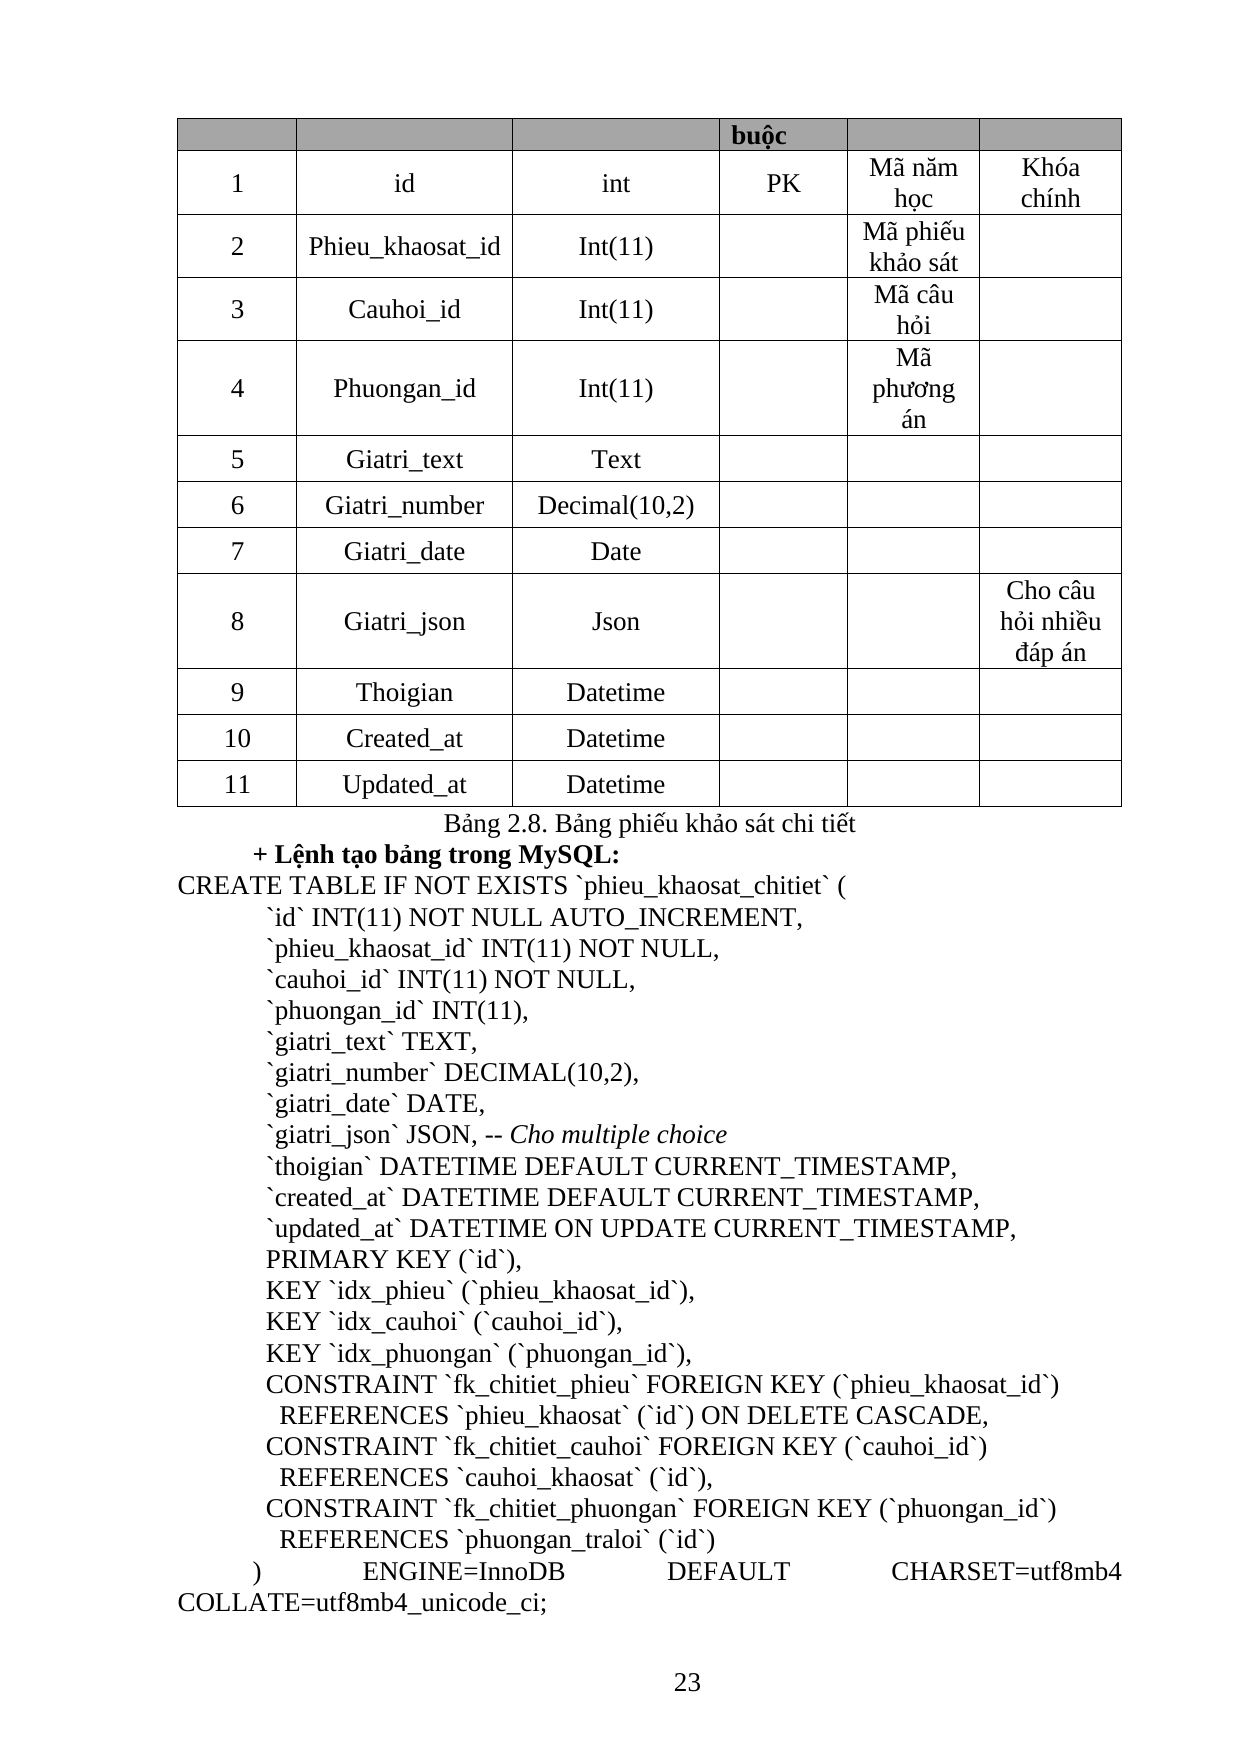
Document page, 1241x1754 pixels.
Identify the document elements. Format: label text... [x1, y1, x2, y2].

table_cell [980, 341, 1121, 435]
table_cell 9 [178, 669, 296, 714]
table_cell Text [513, 436, 719, 481]
text REFERENCES `phieu_khaosat` (`id`) ON DELETE CASCADE, [177, 1399, 1122, 1430]
table_cell [720, 482, 847, 527]
table_cell Giatri_text [297, 436, 512, 481]
table_cell 1 [178, 151, 296, 214]
table_cell 8 [178, 574, 296, 668]
table_cell 10 [178, 715, 296, 760]
table_cell [720, 278, 847, 340]
text KEY `idx_phuongan` (`phuongan_id`), [177, 1337, 1122, 1368]
table_cell [980, 278, 1121, 340]
table_cell [980, 669, 1121, 714]
text CREATE TABLE IF NOT EXISTS `phieu_khaosat_chitiet` ( [177, 869, 1122, 901]
table_cell Int(11) [513, 215, 719, 277]
text `giatri_date` DATE, [177, 1087, 1122, 1119]
table_cell Datetime [513, 715, 719, 760]
text ) ENGINE=InnoDB DEFAULT CHARSET=utf8mb4 COLLATE=utf8mb4_unicode_ci; [177, 1555, 1122, 1617]
table_cell Giatri_json [297, 574, 512, 668]
table_cell Mã phiếu khảo sát [848, 215, 979, 277]
table_cell 5 [178, 436, 296, 481]
table_cell 6 [178, 482, 296, 527]
table_cell Thoigian [297, 669, 512, 714]
table_cell [720, 669, 847, 714]
table_cell [720, 715, 847, 760]
table_header Kiểu dữ liệu [513, 119, 719, 150]
table_cell [720, 574, 847, 668]
text `giatri_text` TEXT, [177, 1025, 1122, 1056]
text `created_at` DATETIME DEFAULT CURRENT_TIMESTAMP, [177, 1181, 1122, 1212]
table_cell Giatri_number [297, 482, 512, 527]
table_cell [848, 669, 979, 714]
table_cell [720, 436, 847, 481]
table_cell [720, 761, 847, 806]
table_cell Int(11) [513, 341, 719, 435]
table_cell 11 [178, 761, 296, 806]
table_cell id [297, 151, 512, 214]
table_cell Datetime [513, 669, 719, 714]
table_cell Giatri_date [297, 528, 512, 573]
table_cell [980, 215, 1121, 277]
table_cell [720, 341, 847, 435]
table_cell Mã câu hỏi [848, 278, 979, 340]
text CONSTRAINT `fk_chitiet_phieu` FOREIGN KEY (`phieu_khaosat_id`) [177, 1368, 1122, 1399]
text REFERENCES `cauhoi_khaosat` (`id`), [177, 1461, 1122, 1492]
text `giatri_number` DECIMAL(10,2), [177, 1056, 1122, 1087]
table_cell [848, 715, 979, 760]
text `id` INT(11) NOT NULL AUTO_INCREMENT, [177, 901, 1122, 932]
table_cell Phieu_khaosat_id [297, 215, 512, 277]
text Bảng 2.8. Bảng phiếu khảo sát chi tiết [177, 807, 1122, 838]
table_cell Mã năm học [848, 151, 979, 214]
table_cell [980, 528, 1121, 573]
table_cell Cho câu hỏi nhiều đáp án [980, 574, 1121, 668]
text REFERENCES `phuongan_traloi` (`id`) [177, 1523, 1122, 1555]
table_cell [848, 761, 979, 806]
table_cell 4 [178, 341, 296, 435]
text CONSTRAINT `fk_chitiet_cauhoi` FOREIGN KEY (`cauhoi_id`) [177, 1430, 1122, 1461]
table_header Ghi chú [980, 119, 1121, 150]
text PRIMARY KEY (`id`), [177, 1243, 1122, 1274]
table_cell Datetime [513, 761, 719, 806]
table_cell [980, 761, 1121, 806]
table_header Ràng buộc [720, 119, 847, 150]
table_cell Decimal(10,2) [513, 482, 719, 527]
table_cell [848, 482, 979, 527]
table_cell [980, 482, 1121, 527]
table_cell [848, 528, 979, 573]
text KEY `idx_phieu` (`phieu_khaosat_id`), [177, 1274, 1122, 1306]
table_cell [848, 574, 979, 668]
text `phieu_khaosat_id` INT(11) NOT NULL, [177, 932, 1122, 963]
table_cell int [513, 151, 719, 214]
text CONSTRAINT `fk_chitiet_phuongan` FOREIGN KEY (`phuongan_id`) [177, 1492, 1122, 1523]
table_cell Updated_at [297, 761, 512, 806]
table_cell Json [513, 574, 719, 668]
table_cell Phuongan_id [297, 341, 512, 435]
table_cell [720, 528, 847, 573]
table_cell Cauhoi_id [297, 278, 512, 340]
table_cell Int(11) [513, 278, 719, 340]
table_cell 2 [178, 215, 296, 277]
table_header Mô tả [848, 119, 979, 150]
table_cell Date [513, 528, 719, 573]
table_header STT [178, 119, 296, 150]
table_cell [720, 215, 847, 277]
table_cell PK [720, 151, 847, 214]
table_cell Khóa chính [980, 151, 1121, 214]
text `thoigian` DATETIME DEFAULT CURRENT_TIMESTAMP, [177, 1150, 1122, 1181]
table_cell [848, 436, 979, 481]
text `phuongan_id` INT(11), [177, 994, 1122, 1025]
text + Lệnh tạo bảng trong MySQL: [177, 838, 1122, 869]
text `cauhoi_id` INT(11) NOT NULL, [177, 963, 1122, 994]
table_cell Created_at [297, 715, 512, 760]
text `giatri_json` JSON, -- Cho multiple choice [177, 1119, 1122, 1150]
table_cell 7 [178, 528, 296, 573]
table_cell [980, 715, 1121, 760]
text KEY `idx_cauhoi` (`cauhoi_id`), [177, 1306, 1122, 1337]
table_cell Mã phương án [848, 341, 979, 435]
table_cell [980, 436, 1121, 481]
table_header Tên trường [297, 119, 512, 150]
text `updated_at` DATETIME ON UPDATE CURRENT_TIMESTAMP, [177, 1212, 1122, 1243]
table_cell 3 [178, 278, 296, 340]
